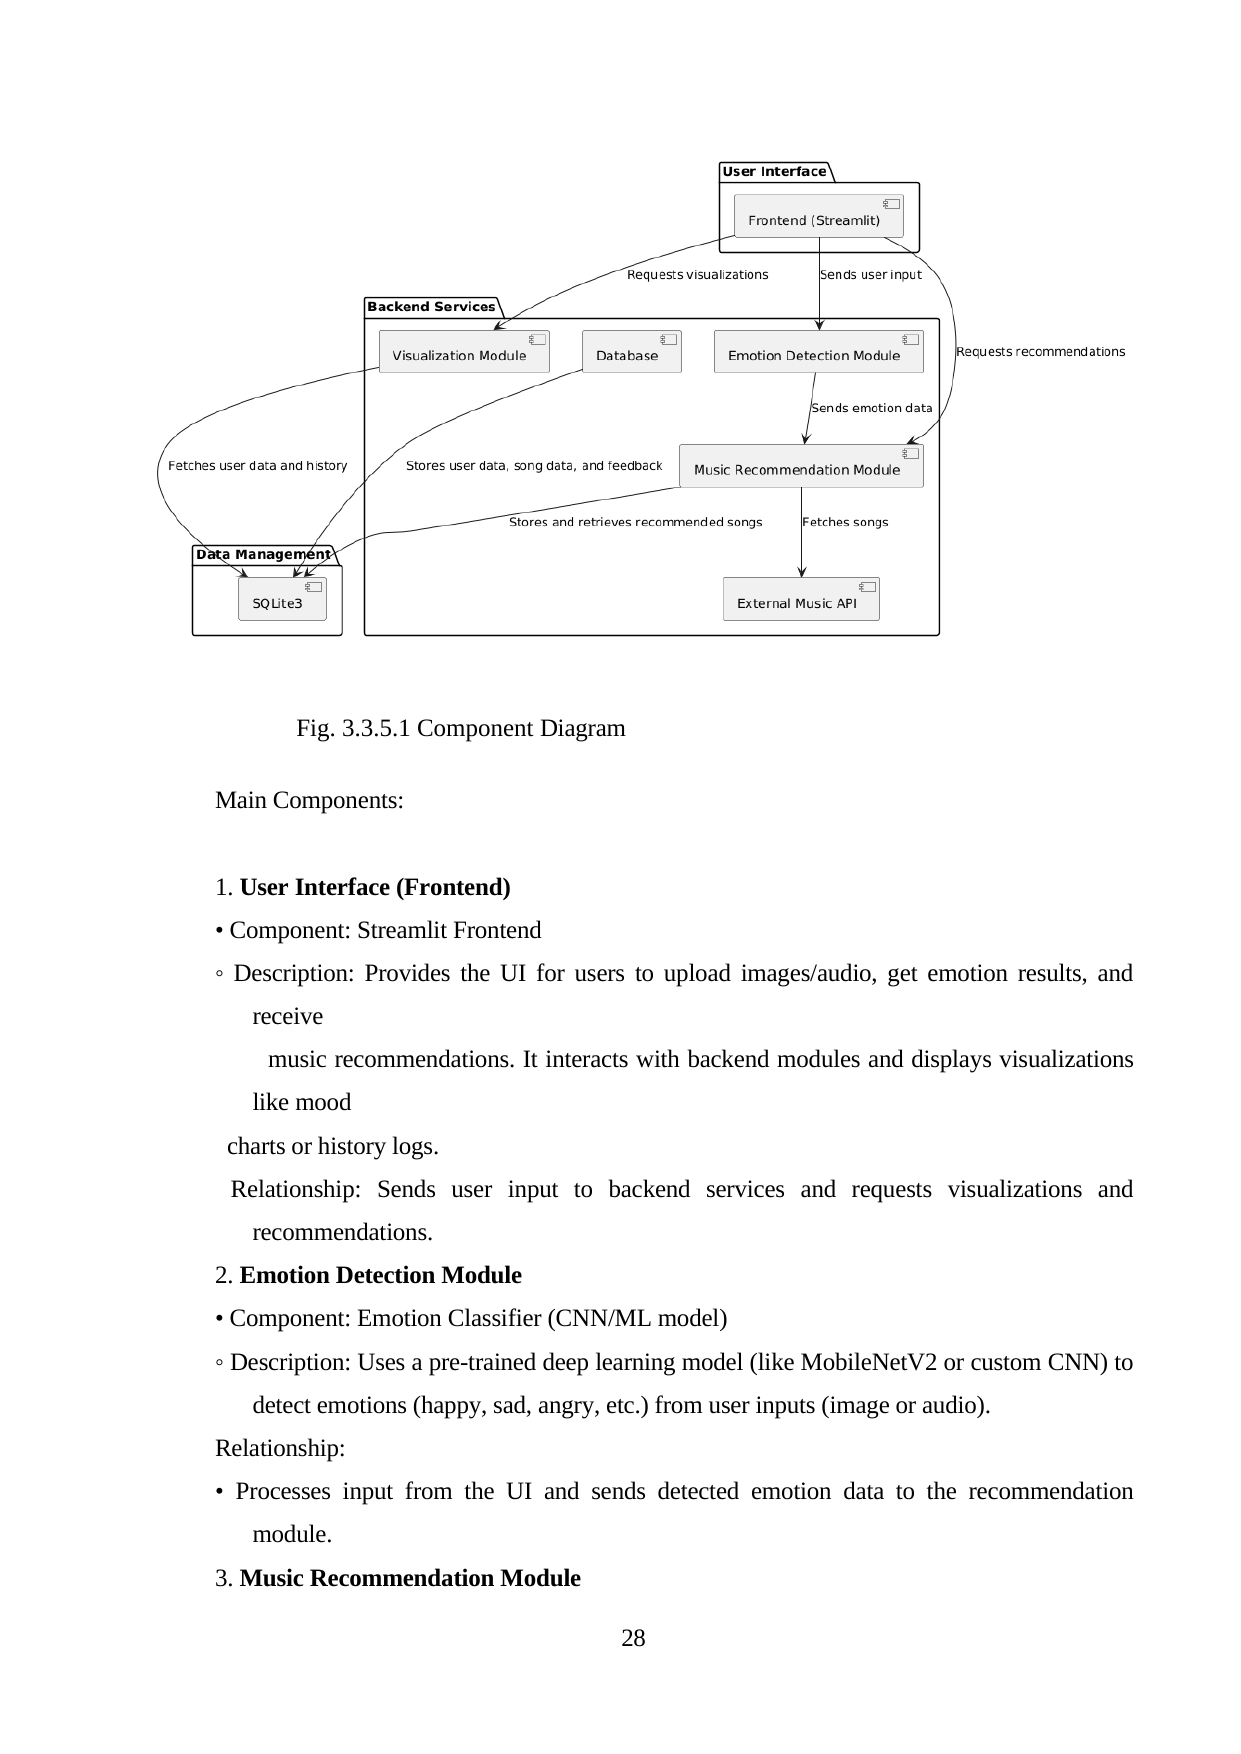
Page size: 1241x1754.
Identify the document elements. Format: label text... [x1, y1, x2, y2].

text charts or history logs. [215, 1131, 1134, 1159]
text 1. User Interface (Frontend) [215, 872, 1134, 900]
text 3. Music Recommendation Module [215, 1563, 1134, 1591]
picture [126, 156, 1131, 640]
text Relationship: Sends user input to backend services and requests visualizations and recommendations. [215, 1174, 1134, 1246]
text ◦ Description: Provides the UI for users to upload images/audio, get emotion results, and receive music recommendations. It interacts with backend modules and displays visualizations like mood [215, 958, 1134, 1116]
text Fig. 3.3.5.1 Component Diagram [215, 713, 1134, 742]
text 2. Emotion Detection Module [215, 1260, 1134, 1289]
text • Component: Emotion Classifier (CNN/ML model) [215, 1303, 1134, 1332]
text • Component: Streamlit Frontend [215, 915, 1134, 944]
text Relationship: [215, 1433, 1134, 1462]
text • Processes input from the UI and sends detected emotion data to the recommendation module. [215, 1476, 1134, 1548]
text ◦ Description: Uses a pre-trained deep learning model (like MobileNetV2 or custom CNN) to detect emotions (happy, sad, angry, etc.) from user inputs (image or audio). [215, 1347, 1134, 1419]
text Main Components: [215, 785, 1134, 814]
